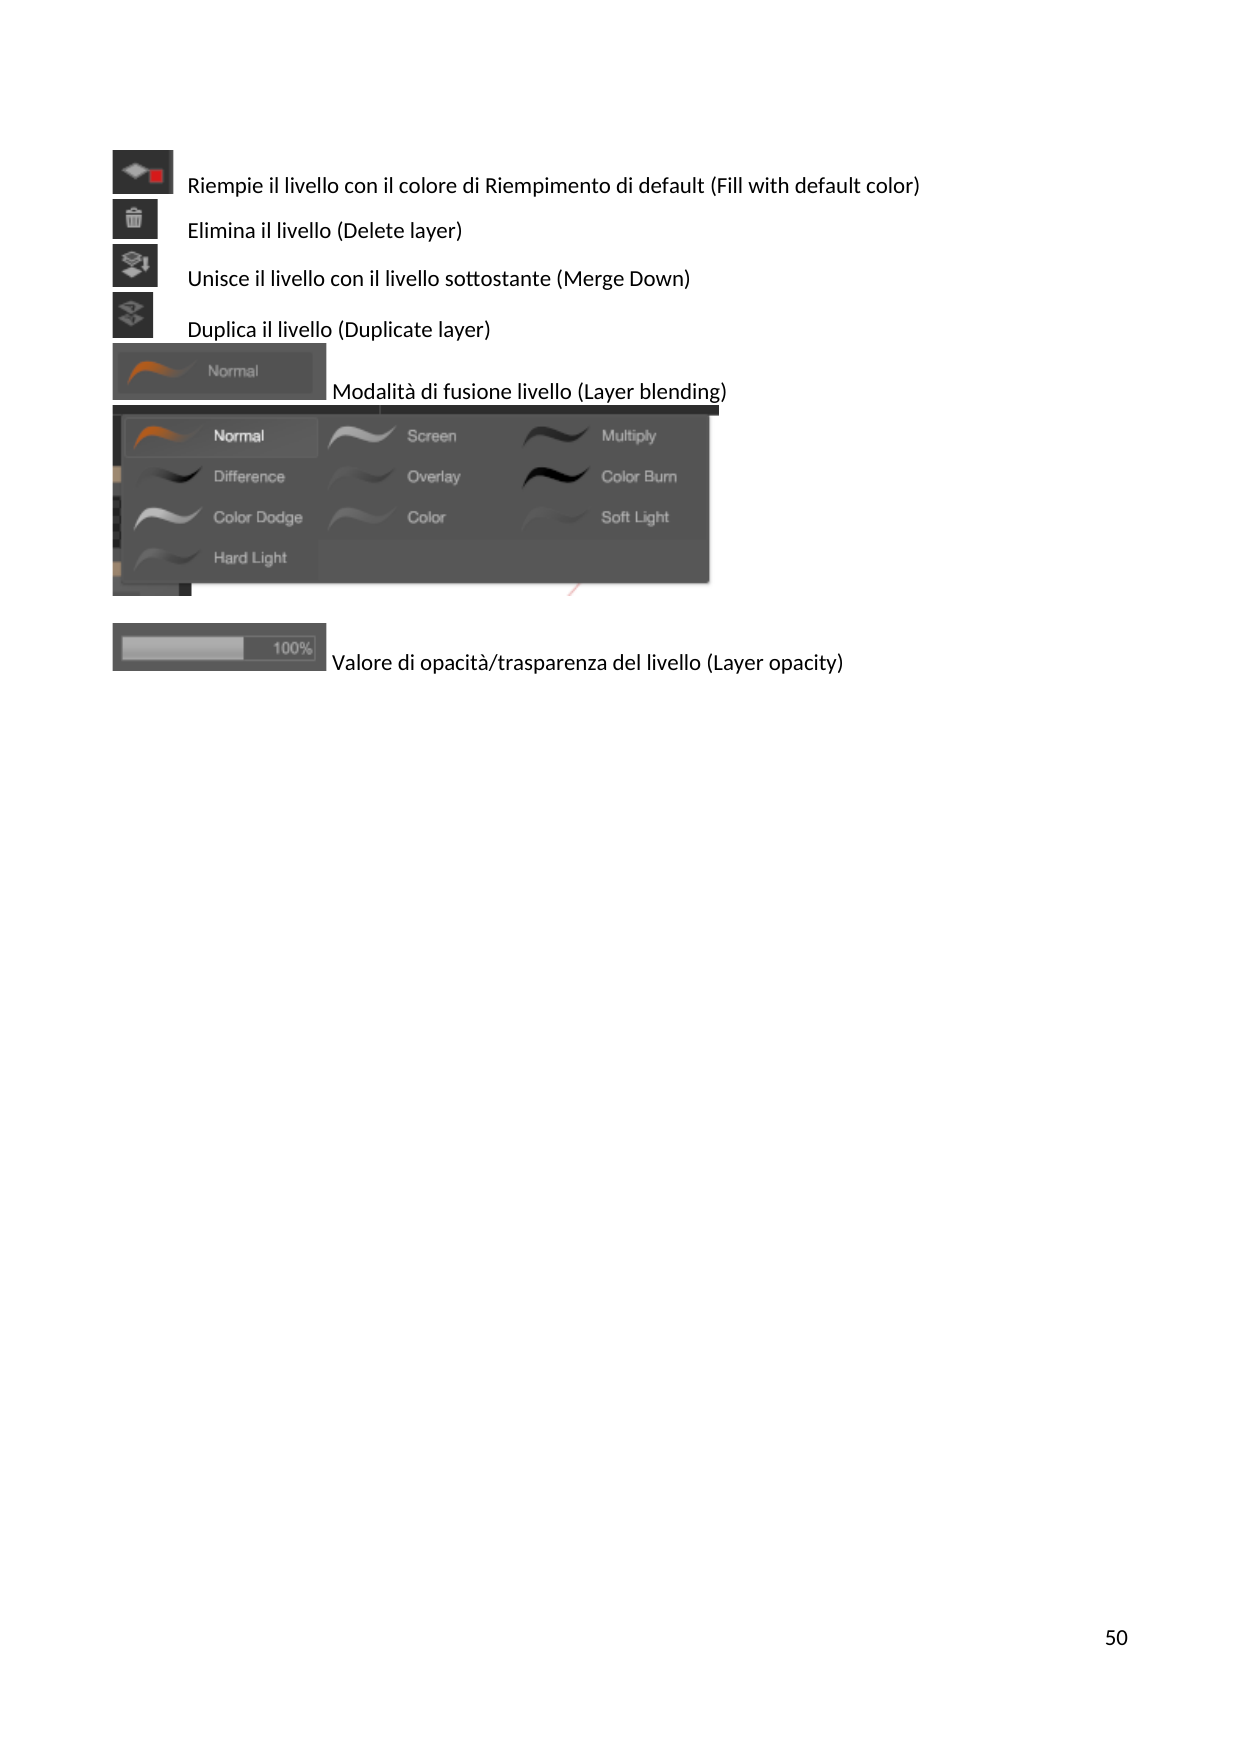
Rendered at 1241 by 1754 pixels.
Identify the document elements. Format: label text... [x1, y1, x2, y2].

text Duplica il livello (Duplicate layer) [112, 292, 1128, 343]
picture [112, 623, 327, 671]
picture [112, 244, 158, 287]
picture [112, 292, 154, 338]
picture [112, 405, 719, 596]
picture [112, 199, 158, 239]
text Valore di opacità/trasparenza del livello (Layer opacity) [112, 624, 1128, 676]
text Riempie il livello con il colore di Riempimento di default (Fill with default color) [112, 150, 1128, 199]
text Elimina il livello (Delete layer) [112, 199, 1128, 244]
picture [112, 343, 327, 400]
text Modalità di fusione livello (Layer blending) [112, 343, 1128, 405]
text Unisce il livello con il livello sottostante (Merge Down) [112, 244, 1128, 292]
picture [112, 150, 174, 194]
